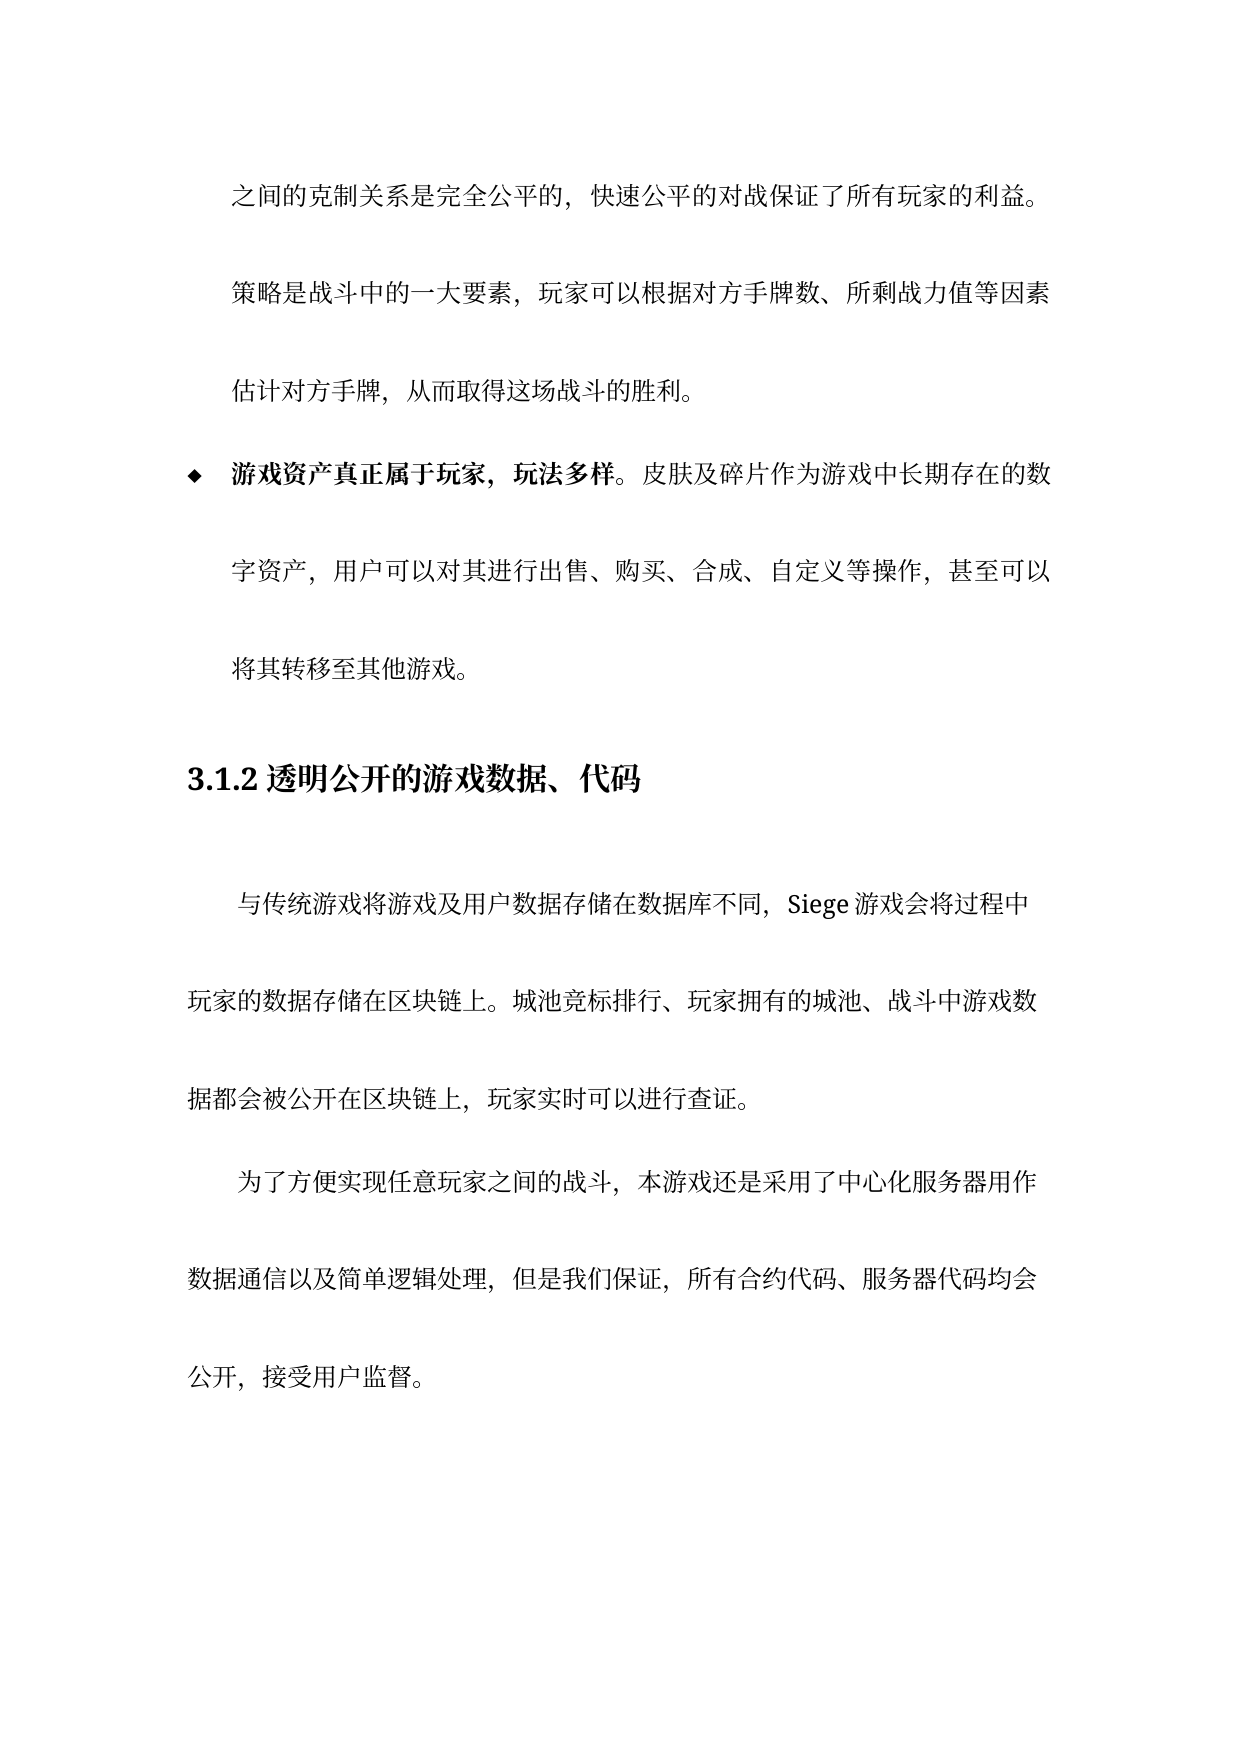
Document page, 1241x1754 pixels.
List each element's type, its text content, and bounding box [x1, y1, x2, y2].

text 与传统游戏将游戏及用户数据存储在数据库不同，Siege游戏会将过程中玩家的数据存储在区块链上。城池竞标排行、玩家拥有的城池、战斗中游戏数据都会被公开在区块链上，玩家实时可以进行查证。 [187, 870, 1053, 1130]
subtitle 3.1.2 透明公开的游戏数据、代码 [187, 745, 1053, 810]
list 游戏资产真正属于玩家，玩法多样。皮肤及碎片作为游戏中长期存在的数字资产，用户可以对其进行出售、购买、合成、自定义等操作，甚至可以将其转移至其他游戏。 [187, 440, 1053, 700]
text 为了方便实现任意玩家之间的战斗，本游戏还是采用了中心化服务器用作数据通信以及简单逻辑处理，但是我们保证，所有合约代码、服务器代码均会公开，接受用户监督。 [187, 1148, 1053, 1408]
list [187, 162, 1053, 422]
